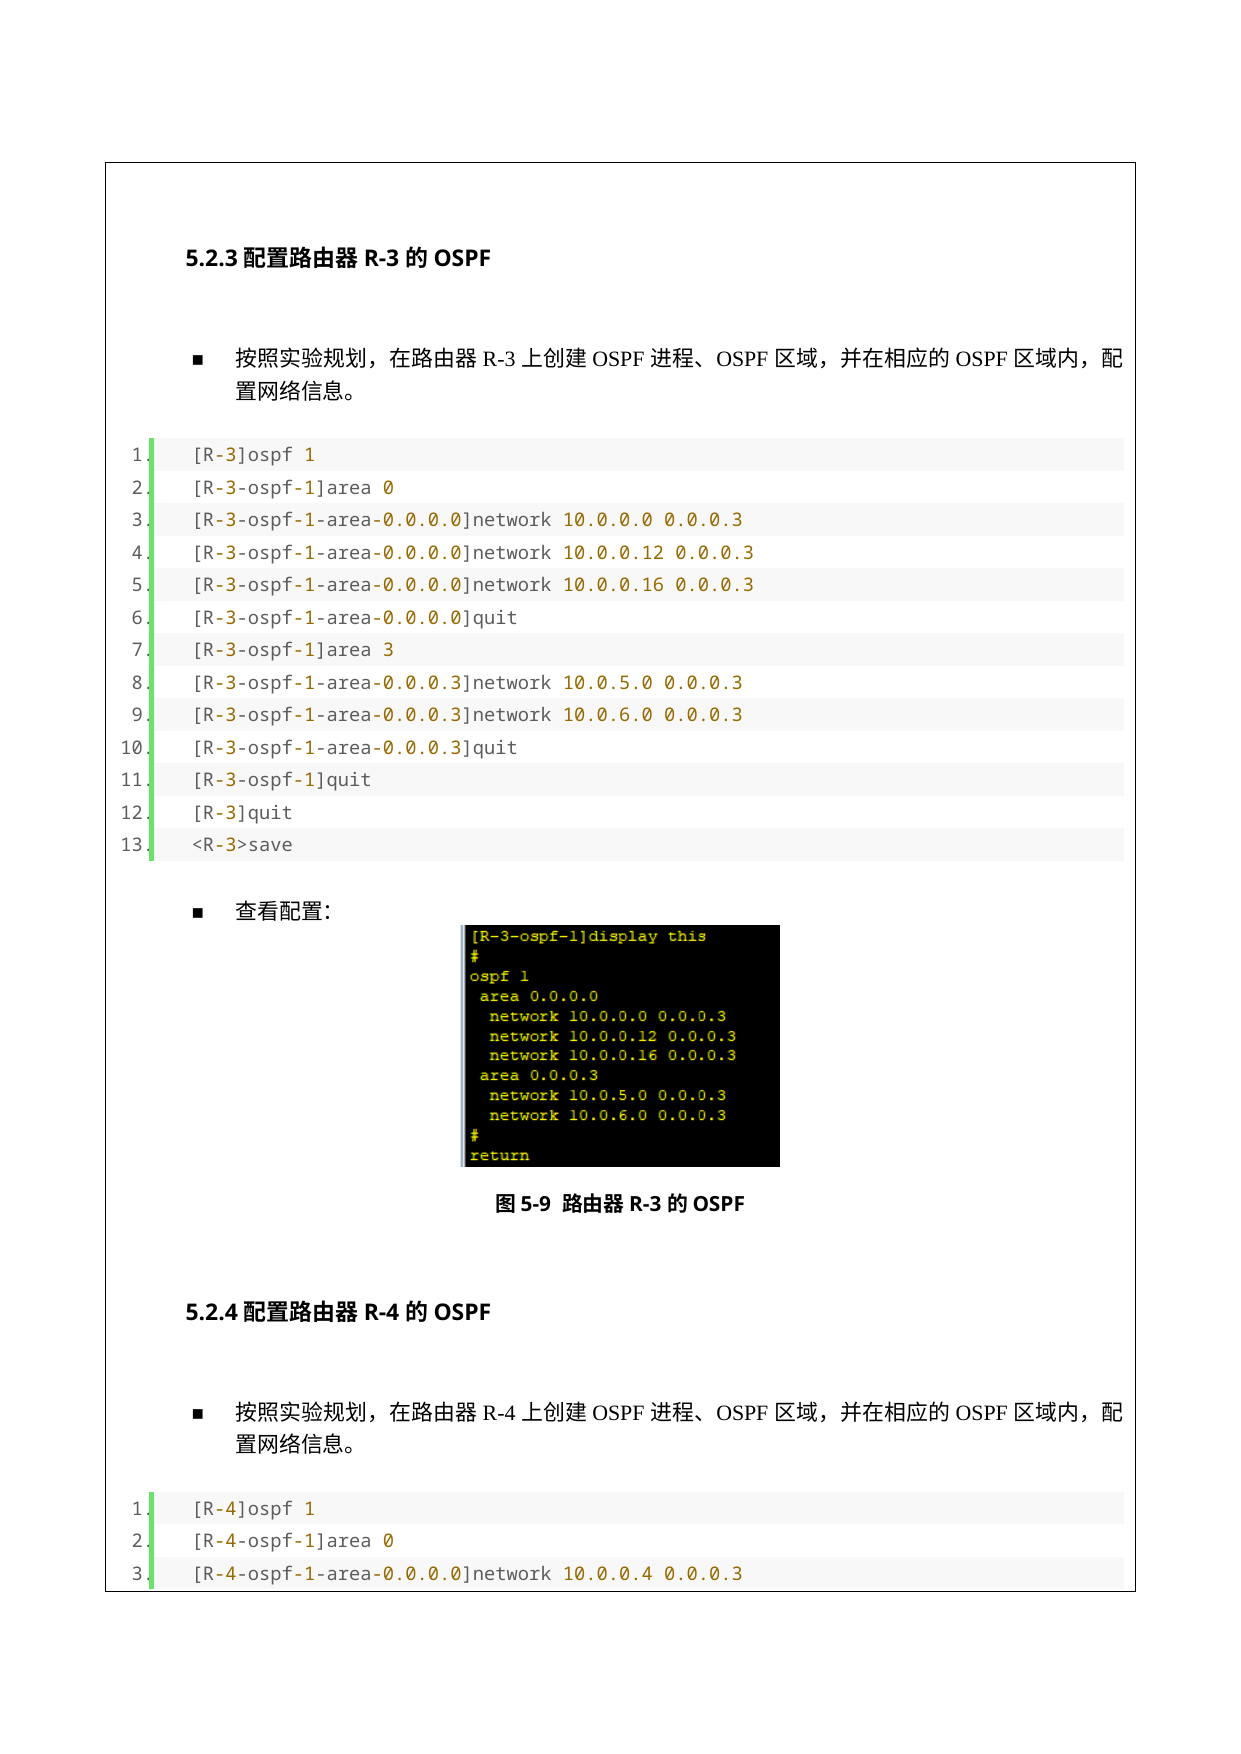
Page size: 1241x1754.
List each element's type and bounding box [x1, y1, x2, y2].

table_cell [106, 163, 1135, 1591]
picture [460, 925, 780, 1167]
